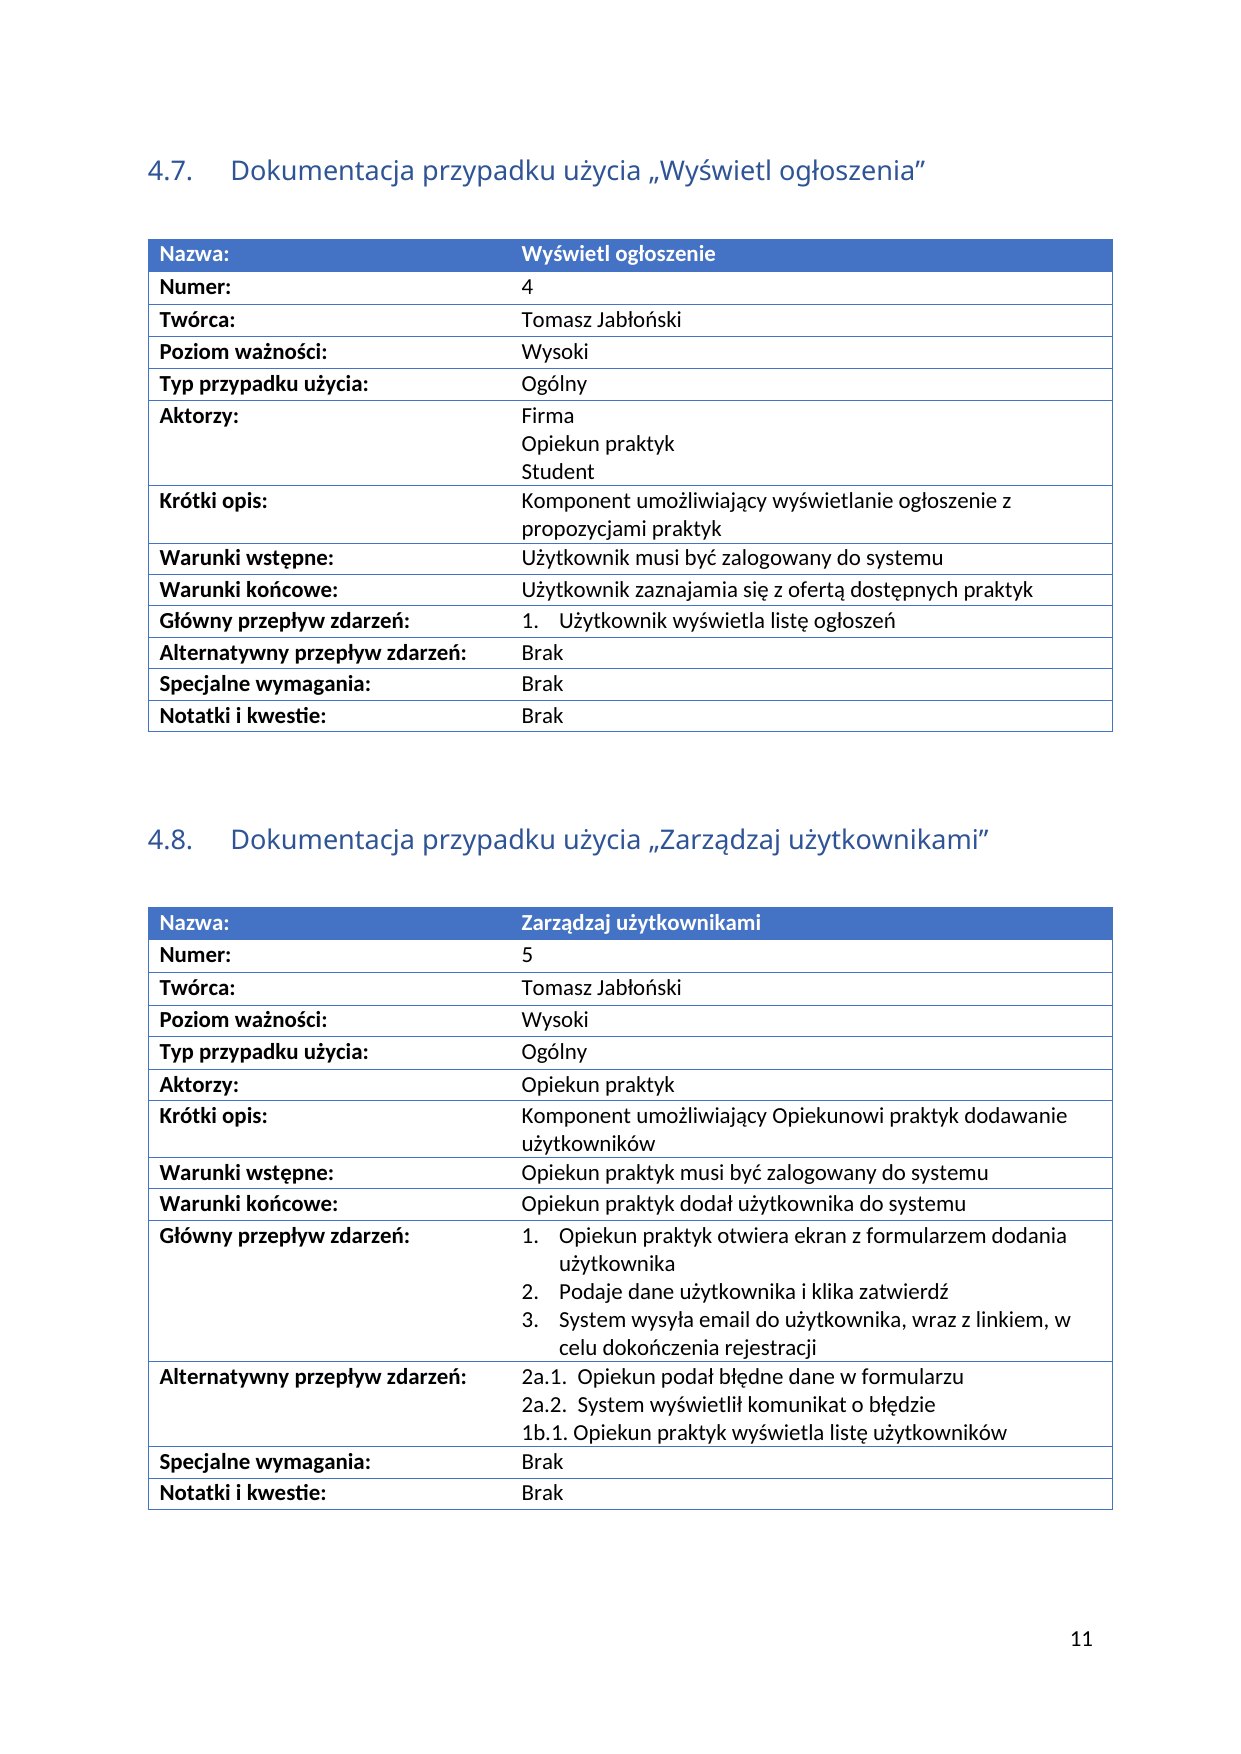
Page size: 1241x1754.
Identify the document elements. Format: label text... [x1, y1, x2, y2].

table_cell Brak [510, 669, 1112, 700]
subtitle Dokumentacja przypadku użycia „Wyświetl ogłoszenia” [148, 152, 1093, 189]
table_cell Alternatywny przepływ zdarzeń: [149, 1362, 510, 1446]
table_cell Opiekun praktyk musi być zalogowany do systemu [510, 1158, 1112, 1188]
table_cell Typ przypadku użycia: [149, 369, 510, 400]
table_cell Krótki opis: [149, 1101, 510, 1157]
table_cell Notatki i kwestie: [149, 1479, 510, 1509]
table_header Nazwa: [149, 240, 510, 271]
table_cell Wysoki [510, 1006, 1112, 1036]
table_cell Użytkownik wyświetla listę ogłoszeń [510, 606, 1112, 637]
table_cell Specjalne wymagania: [149, 669, 510, 700]
table_cell Użytkownik musi być zalogowany do systemu [510, 544, 1112, 574]
table_cell Poziom ważności: [149, 1006, 510, 1036]
table_header Zarządzaj użytkownikami [510, 908, 1112, 939]
table_cell Brak [510, 638, 1112, 668]
table_cell Warunki wstępne: [149, 544, 510, 574]
table_cell Opiekun praktyk [510, 1070, 1112, 1100]
table_cell Twórca: [149, 305, 510, 336]
table_cell Warunki końcowe: [149, 1189, 510, 1220]
table_cell Warunki wstępne: [149, 1158, 510, 1188]
table_cell Ogólny [510, 1037, 1112, 1069]
table_cell Numer: [149, 272, 510, 304]
table_cell Komponent umożliwiający wyświetlanie ogłoszenie z propozycjami praktyk [510, 486, 1112, 542]
table_cell Główny przepływ zdarzeń: [149, 606, 510, 637]
table_cell Numer: [149, 940, 510, 972]
table_cell Notatki i kwestie: [149, 701, 510, 731]
table_cell Ogólny [510, 369, 1112, 400]
table_cell Główny przepływ zdarzeń: [149, 1221, 510, 1361]
subtitle Dokumentacja przypadku użycia „Zarządzaj użytkownikami” [148, 820, 1093, 857]
table_cell Aktorzy: [149, 401, 510, 485]
table_cell Brak [510, 1447, 1112, 1477]
table_cell Alternatywny przepływ zdarzeń: [149, 638, 510, 668]
table_cell Brak [510, 1479, 1112, 1509]
table_header Nazwa: [149, 908, 510, 939]
table_cell Poziom ważności: [149, 337, 510, 368]
table_cell 2a.1. Opiekun podał błędne dane w formularzu 2a.2. System wyświetlił komunikat o błędzie 1b.1. Opiekun praktyk wyświetla listę użytkowników [510, 1362, 1112, 1446]
table_cell Aktorzy: [149, 1070, 510, 1100]
table_cell Opiekun praktyk dodał użytkownika do systemu [510, 1189, 1112, 1220]
table_cell 5 [510, 940, 1112, 972]
table_cell Tomasz Jabłoński [510, 305, 1112, 336]
table_cell Twórca: [149, 973, 510, 1004]
table_cell Firma Opiekun praktyk Student [510, 401, 1112, 485]
table_cell Wysoki [510, 337, 1112, 368]
table_cell Warunki końcowe: [149, 575, 510, 605]
table_cell Krótki opis: [149, 486, 510, 542]
table_cell 4 [510, 272, 1112, 304]
table_cell Opiekun praktyk otwiera ekran z formularzem dodania użytkownika Podaje dane użytkownika i klika zatwierdź System wysyła email do użytkownika, wraz z linkiem, w celu dokończenia rejestracji [510, 1221, 1112, 1361]
table_cell Tomasz Jabłoński [510, 973, 1112, 1004]
table_cell Komponent umożliwiający Opiekunowi praktyk dodawanie użytkowników [510, 1101, 1112, 1157]
table_cell Użytkownik zaznajamia się z ofertą dostępnych praktyk [510, 575, 1112, 605]
table_cell Brak [510, 701, 1112, 731]
table_header Wyświetl ogłoszenie [510, 240, 1112, 271]
table_cell Typ przypadku użycia: [149, 1037, 510, 1069]
table_cell Specjalne wymagania: [149, 1447, 510, 1477]
